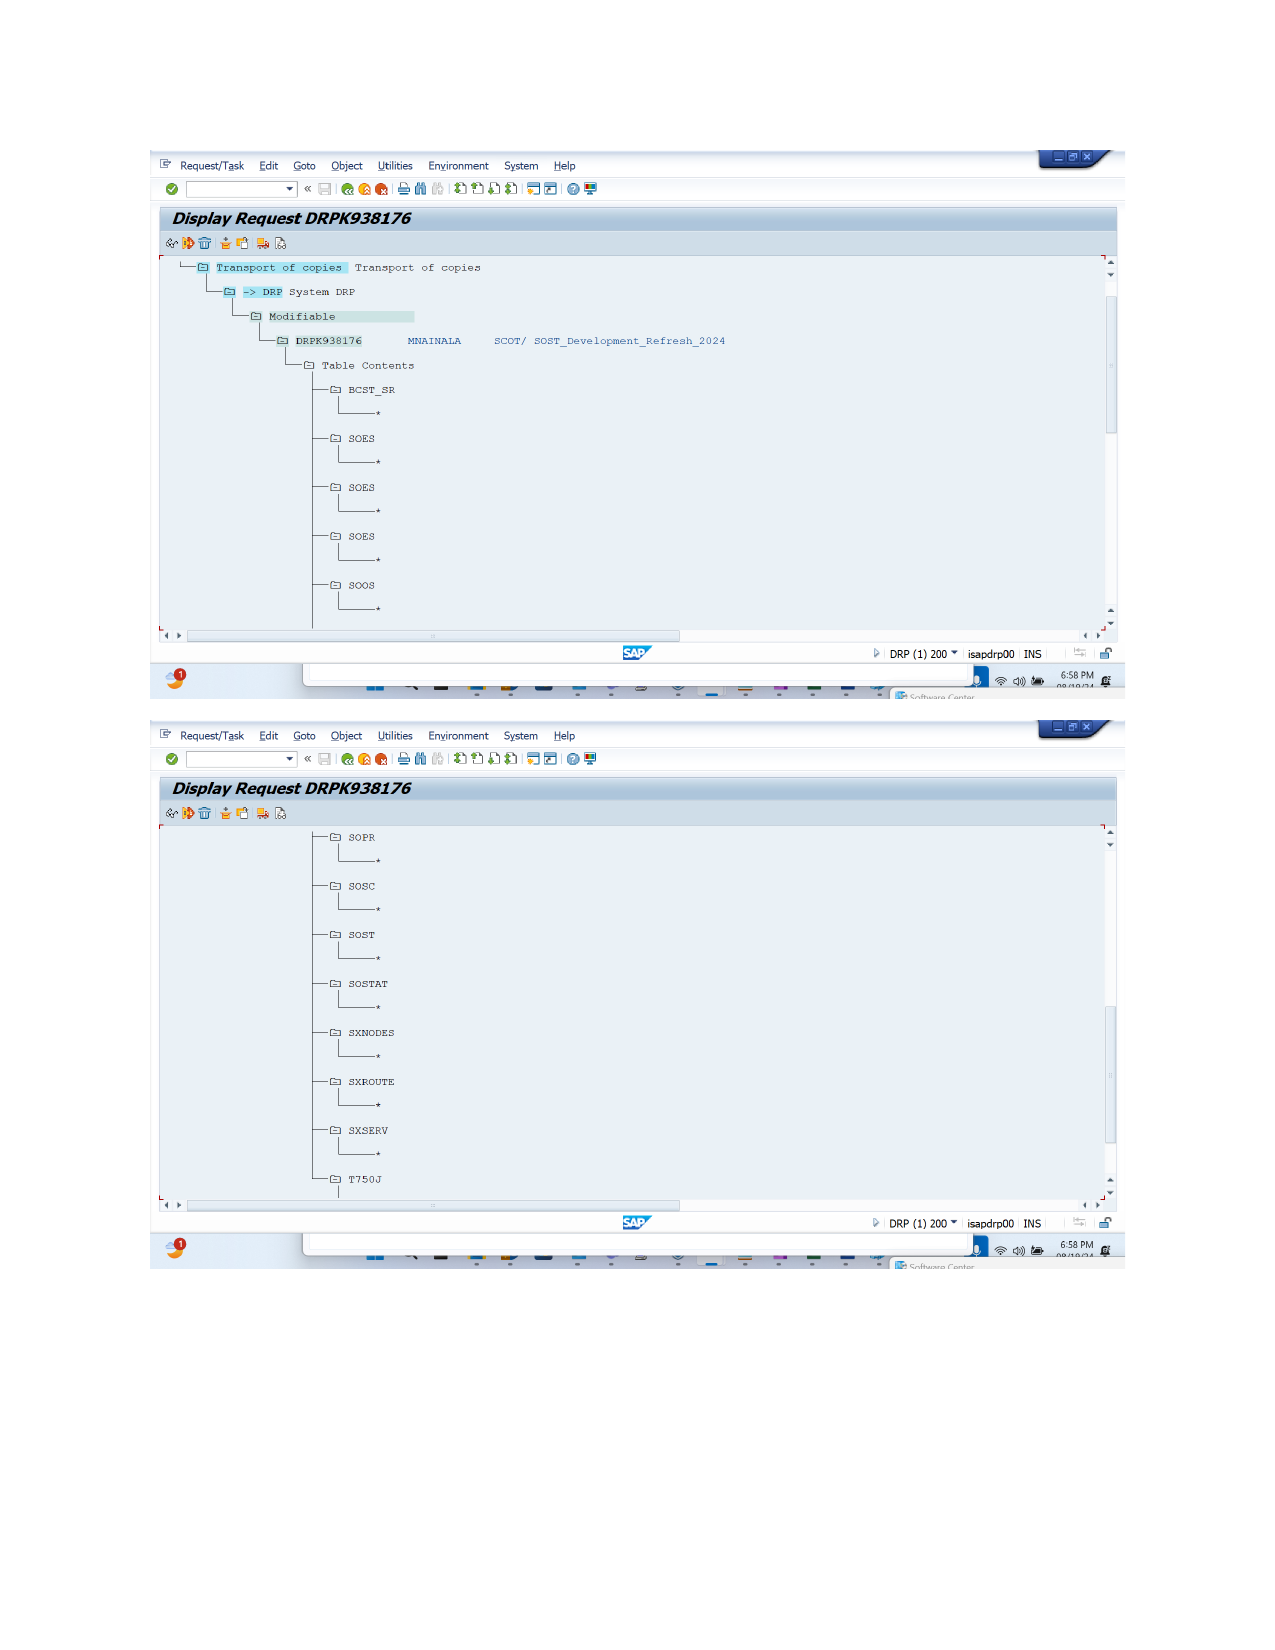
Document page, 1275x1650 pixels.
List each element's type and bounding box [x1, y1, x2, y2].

picture [150, 150, 1125, 699]
picture [150, 720, 1125, 1269]
